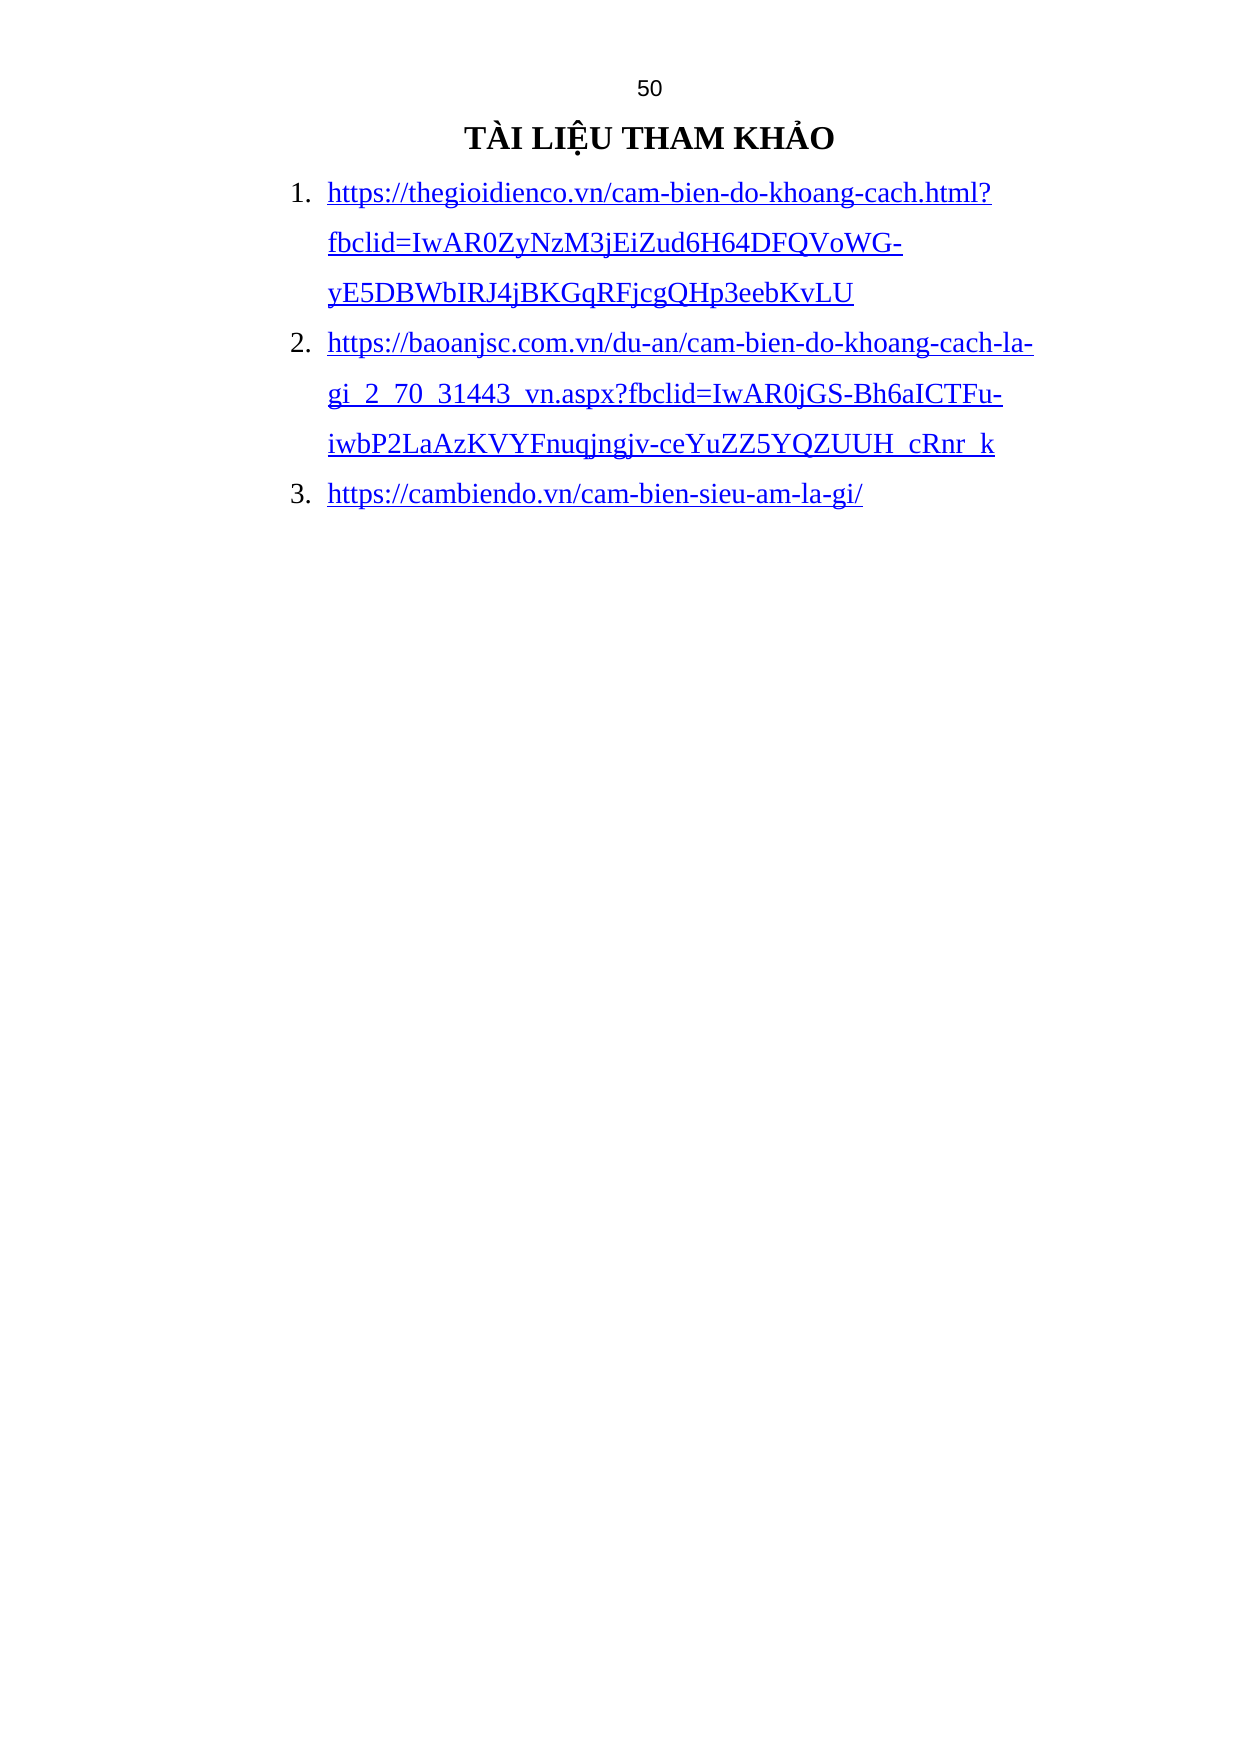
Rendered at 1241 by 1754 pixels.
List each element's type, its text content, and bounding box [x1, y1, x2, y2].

list https://baoanjsc.com.vn/du-an/cam-bien-do-khoang-cach-la-gi_2_70_31443_vn.aspx?fbclid=IwAR0jGS-Bh6aICTFu-iwbP2LaAzKVYFnuqjngjv-ceYuZZ5YQZUUH_cRnr_k [290, 326, 1122, 460]
list https://cambiendo.vn/cam-bien-sieu-am-la-gi/ [290, 477, 1122, 510]
list https://thegioidienco.vn/cam-bien-do-khoang-cach.html?fbclid=IwAR0ZyNzM3jEiZud6H64DFQVoWG-yE5DBWbIRJ4jBKGqRFjcgQHp3eebKvLU [290, 175, 1122, 309]
subtitle TÀI LIỆU THAM KHẢO [177, 118, 1122, 156]
